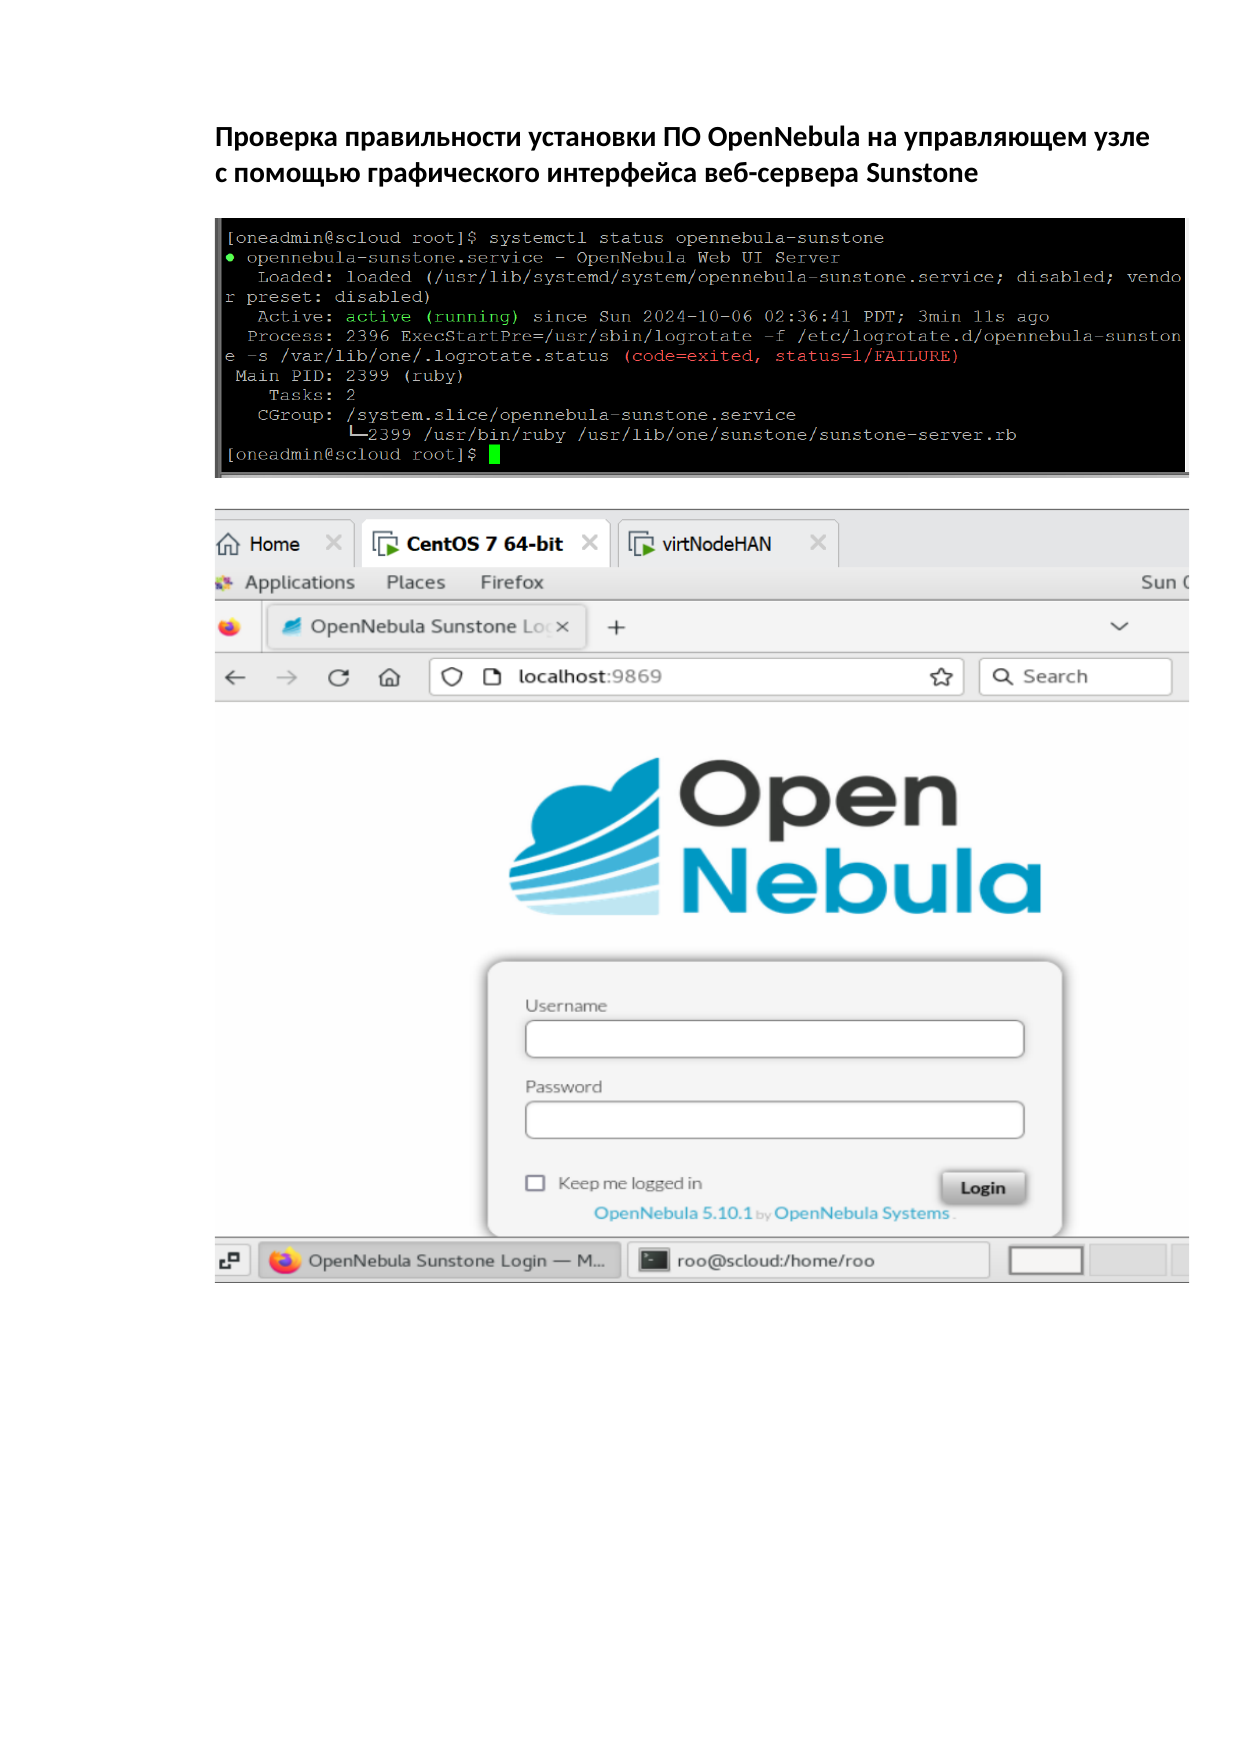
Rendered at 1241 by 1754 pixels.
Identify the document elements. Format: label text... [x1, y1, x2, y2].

picture [214, 218, 1190, 478]
text Проверка правильности установки ПО OpenNebula на управляющем узле с помощью графического интерфейса веб-сервера Sunstone [215, 118, 1152, 189]
picture [214, 506, 1190, 1283]
